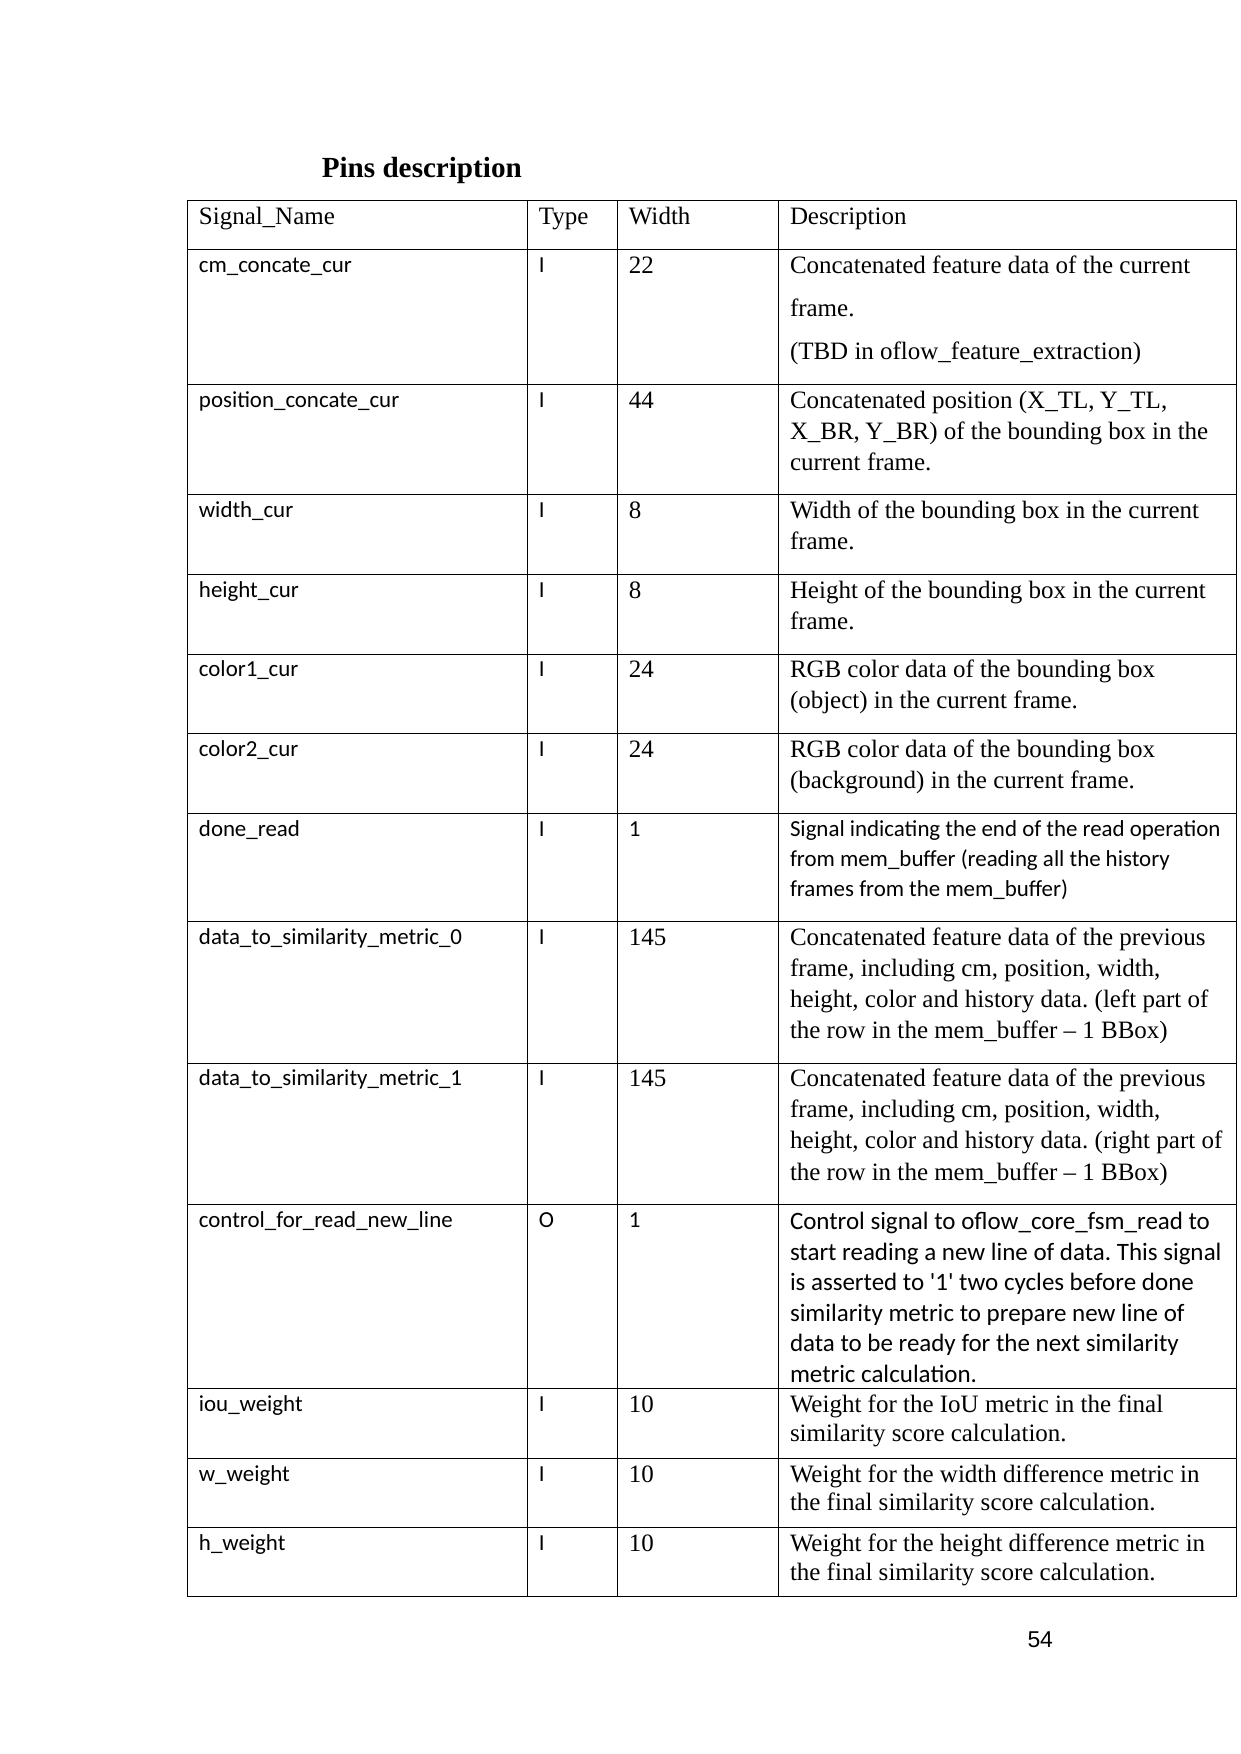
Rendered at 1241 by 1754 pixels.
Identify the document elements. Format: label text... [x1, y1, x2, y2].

table_cell I [528, 1389, 617, 1458]
table_cell I [528, 922, 617, 1062]
table_cell 24 [618, 655, 778, 733]
table_cell I [528, 1064, 617, 1204]
table_cell 24 [618, 734, 778, 813]
table_cell control_for_read_new_line [188, 1205, 527, 1388]
table_cell done_read [188, 814, 527, 921]
table_cell RGB color data of the bounding box (object) in the current frame. [779, 655, 1236, 733]
table_cell I [528, 1528, 617, 1596]
table_cell I [528, 575, 617, 653]
table_cell 145 [618, 922, 778, 1062]
table_cell Concatenated feature data of the previous frame, including cm, position, width, height, color and history data. (left part of the row in the mem_buffer – 1 BBox) [779, 922, 1236, 1062]
table_cell iou_weight [188, 1389, 527, 1458]
table_cell Signal indicating the end of the read operation from mem_buffer (reading all the history frames from the mem_buffer) [779, 814, 1236, 921]
table_cell O [528, 1205, 617, 1388]
table_cell 22 [618, 250, 778, 384]
table_cell 145 [618, 1064, 778, 1204]
table_cell I [528, 734, 617, 813]
table_cell RGB color data of the bounding box (background) in the current frame. [779, 734, 1236, 813]
text Pins description [322, 150, 1053, 183]
table_cell width_cur [188, 495, 527, 574]
table_cell I [528, 655, 617, 733]
table_cell cm_concate_cur [188, 250, 527, 384]
table_cell Width of the bounding box in the current frame. [779, 495, 1236, 574]
table_cell Concatenated feature data of the current frame. (TBD in oflow_feature_extraction) [779, 250, 1236, 384]
table_header Description [779, 201, 1236, 249]
table_cell 44 [618, 385, 778, 494]
table_cell height_cur [188, 575, 527, 653]
table_cell data_to_similarity_metric_1 [188, 1064, 527, 1204]
table_header Width [618, 201, 778, 249]
table_cell 1 [618, 814, 778, 921]
table_cell I [528, 495, 617, 574]
table_cell 10 [618, 1528, 778, 1596]
table_cell Concatenated position (X_TL, Y_TL, X_BR, Y_BR) of the bounding box in the current frame. [779, 385, 1236, 494]
table_header Signal_Name [188, 201, 527, 249]
table_cell I [528, 814, 617, 921]
table_cell 1 [618, 1205, 778, 1388]
table_cell 10 [618, 1389, 778, 1458]
table_cell I [528, 250, 617, 384]
table_cell data_to_similarity_metric_0 [188, 922, 527, 1062]
table_cell Weight for the IoU metric in the final similarity score calculation. [779, 1389, 1236, 1458]
table_cell color1_cur [188, 655, 527, 733]
table_cell Height of the bounding box in the current frame. [779, 575, 1236, 653]
table_cell I [528, 1459, 617, 1527]
table_header Type [528, 201, 617, 249]
table_cell color2_cur [188, 734, 527, 813]
table_cell Weight for the height difference metric in the final similarity score calculation. [779, 1528, 1236, 1596]
table_cell 8 [618, 575, 778, 653]
table_cell position_concate_cur [188, 385, 527, 494]
table_cell 8 [618, 495, 778, 574]
table_cell Weight for the width difference metric in the final similarity score calculation. [779, 1459, 1236, 1527]
table_cell 10 [618, 1459, 778, 1527]
table_cell h_weight [188, 1528, 527, 1596]
table_cell I [528, 385, 617, 494]
table_cell w_weight [188, 1459, 527, 1527]
table_cell Control signal to oflow_core_fsm_read to start reading a new line of data. This signal is asserted to '1' two cycles before done similarity metric to prepare new line of data to be ready for the next similarity metric calculation. [779, 1205, 1236, 1388]
table_cell Concatenated feature data of the previous frame, including cm, position, width, height, color and history data. (right part of the row in the mem_buffer – 1 BBox) [779, 1064, 1236, 1204]
